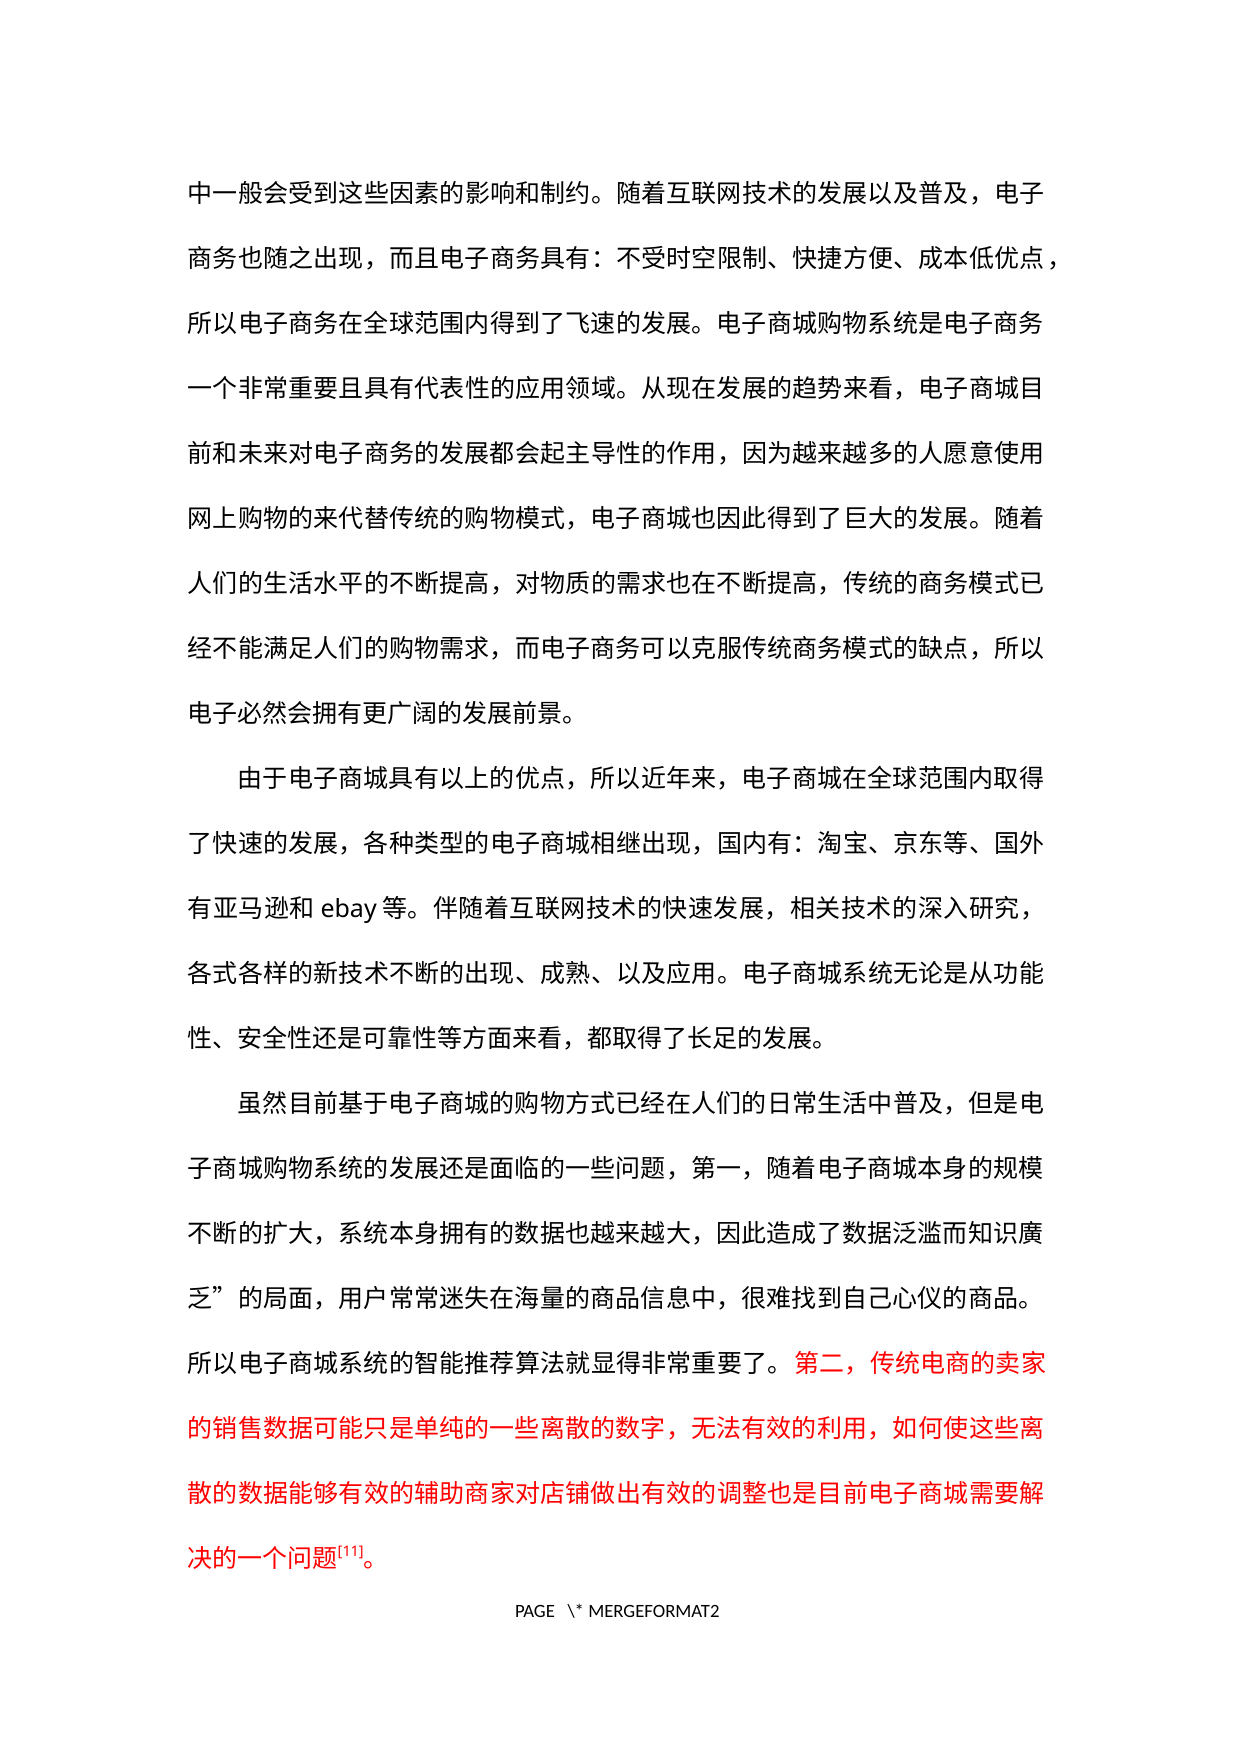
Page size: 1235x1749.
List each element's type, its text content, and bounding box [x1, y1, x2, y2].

text 由于电子商城具有以上的优点，所以近年来，电子商城在全球范围内取得了快速的发展，各种类型的电子商城相继出现，国内有：淘宝、京东等、国外有亚马逊和ebay等。伴随着互联网技术的快速发展，相关技术的深入研究，各式各样的新技术不断的出现、成熟、以及应用。电子商城系统无论是从功能性、安全性还是可靠性等方面来看，都取得了长足的发展。 [187, 744, 1047, 1069]
text 虽然目前基于电子商城的购物方式已经在人们的日常生活中普及，但是电子商城购物系统的发展还是面临的一些问题，第一，随着电子商城本身的规模不断的扩大，系统本身拥有的数据也越来越大，因此造成了数据泛滥而知识廣乏”的局面，用户常常迷失在海量的商品信息中，很难找到自己心仪的商品。所以电子商城系统的智能推荐算法就显得非常重要了。第二，传统电商的卖家的销售数据可能只是单纯的一些离散的数字，无法有效的利用，如何使这些离散的数据能够有效的辅助商家对店铺做出有效的调整也是目前电子商城需要解决的一个问题[11]。 [187, 1069, 1047, 1589]
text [187, 159, 1047, 744]
